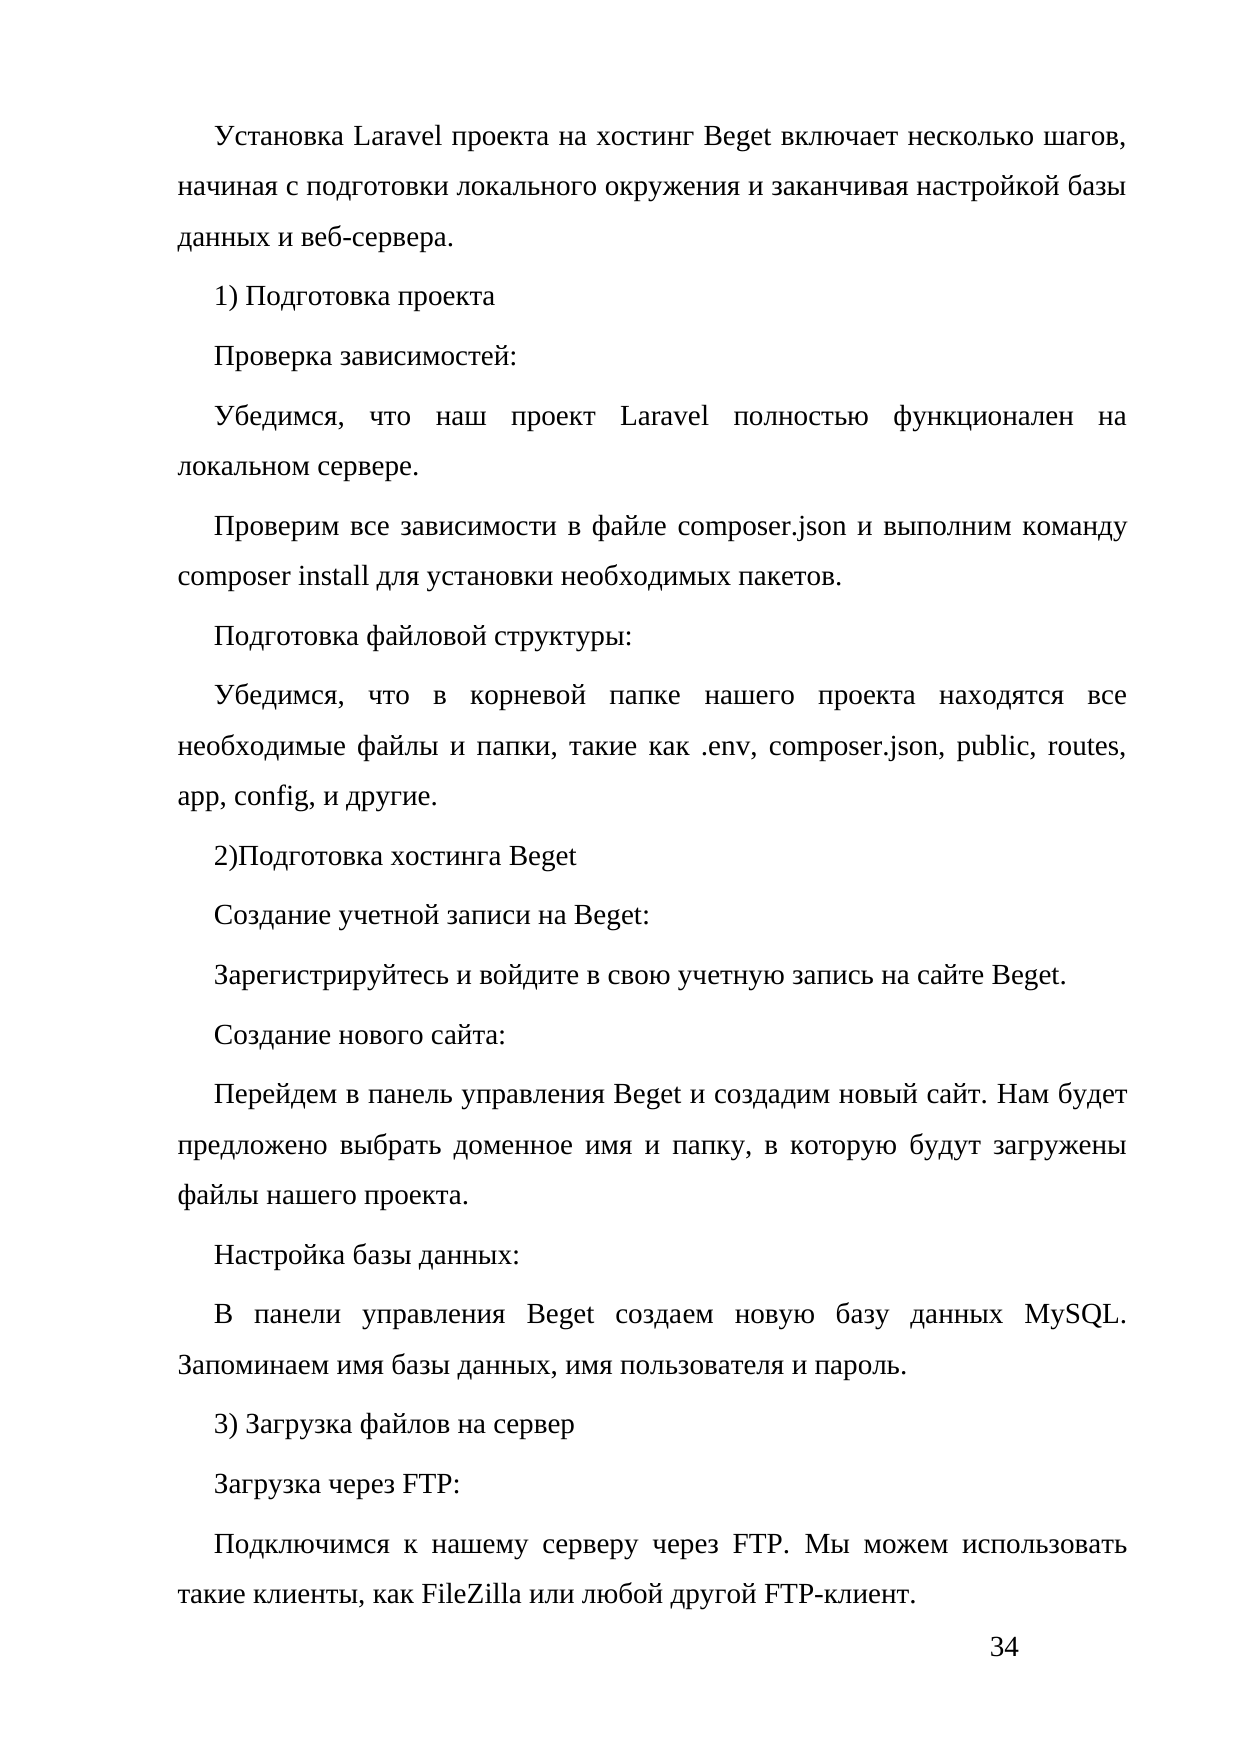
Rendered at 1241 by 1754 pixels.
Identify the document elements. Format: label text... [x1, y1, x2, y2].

text Установка Laravel проекта на хостинг Beget включает несколько шагов, начиная с подготовки локального окружения и заканчивая настройкой базы данных и веб-сервера. [177, 118, 1127, 252]
text Убедимся, что наш проект Laravel полностью функционален на локальном сервере. [177, 398, 1127, 482]
text Зарегистрируйтесь и войдите в свою учетную запись на сайте Beget. [177, 957, 1127, 991]
text Перейдем в панель управления Beget и создадим новый сайт. Нам будет предложено выбрать доменное имя и папку, в которую будут загружены файлы нашего проекта. [177, 1077, 1127, 1211]
text Проверка зависимостей: [177, 338, 1127, 372]
text Убедимся, что в корневой папке нашего проекта находятся все необходимые файлы и папки, такие как .env, composer.json, public, routes, app, config, и другие. [177, 677, 1127, 812]
text Подготовка файловой структуры: [177, 618, 1127, 651]
text Загрузка через FTP: [177, 1466, 1127, 1500]
text Создание учетной записи на Beget: [177, 897, 1127, 931]
text Создание нового сайта: [177, 1017, 1127, 1050]
text Подключимся к нашему серверу через FTP. Мы можем использовать такие клиенты, как FileZilla или любой другой FTP-клиент. [177, 1526, 1127, 1610]
text 3) Загрузка файлов на сервер [177, 1407, 1127, 1440]
text В панели управления Beget создаем новую базу данных MySQL. Запоминаем имя базы данных, имя пользователя и пароль. [177, 1297, 1127, 1380]
text 1) Подготовка проекта [177, 278, 1127, 312]
text 2)Подготовка хостинга Beget [177, 838, 1127, 871]
text Настройка базы данных: [177, 1237, 1127, 1270]
text Проверим все зависимости в файле composer.json и выполним команду composer install для установки необходимых пакетов. [177, 508, 1127, 592]
